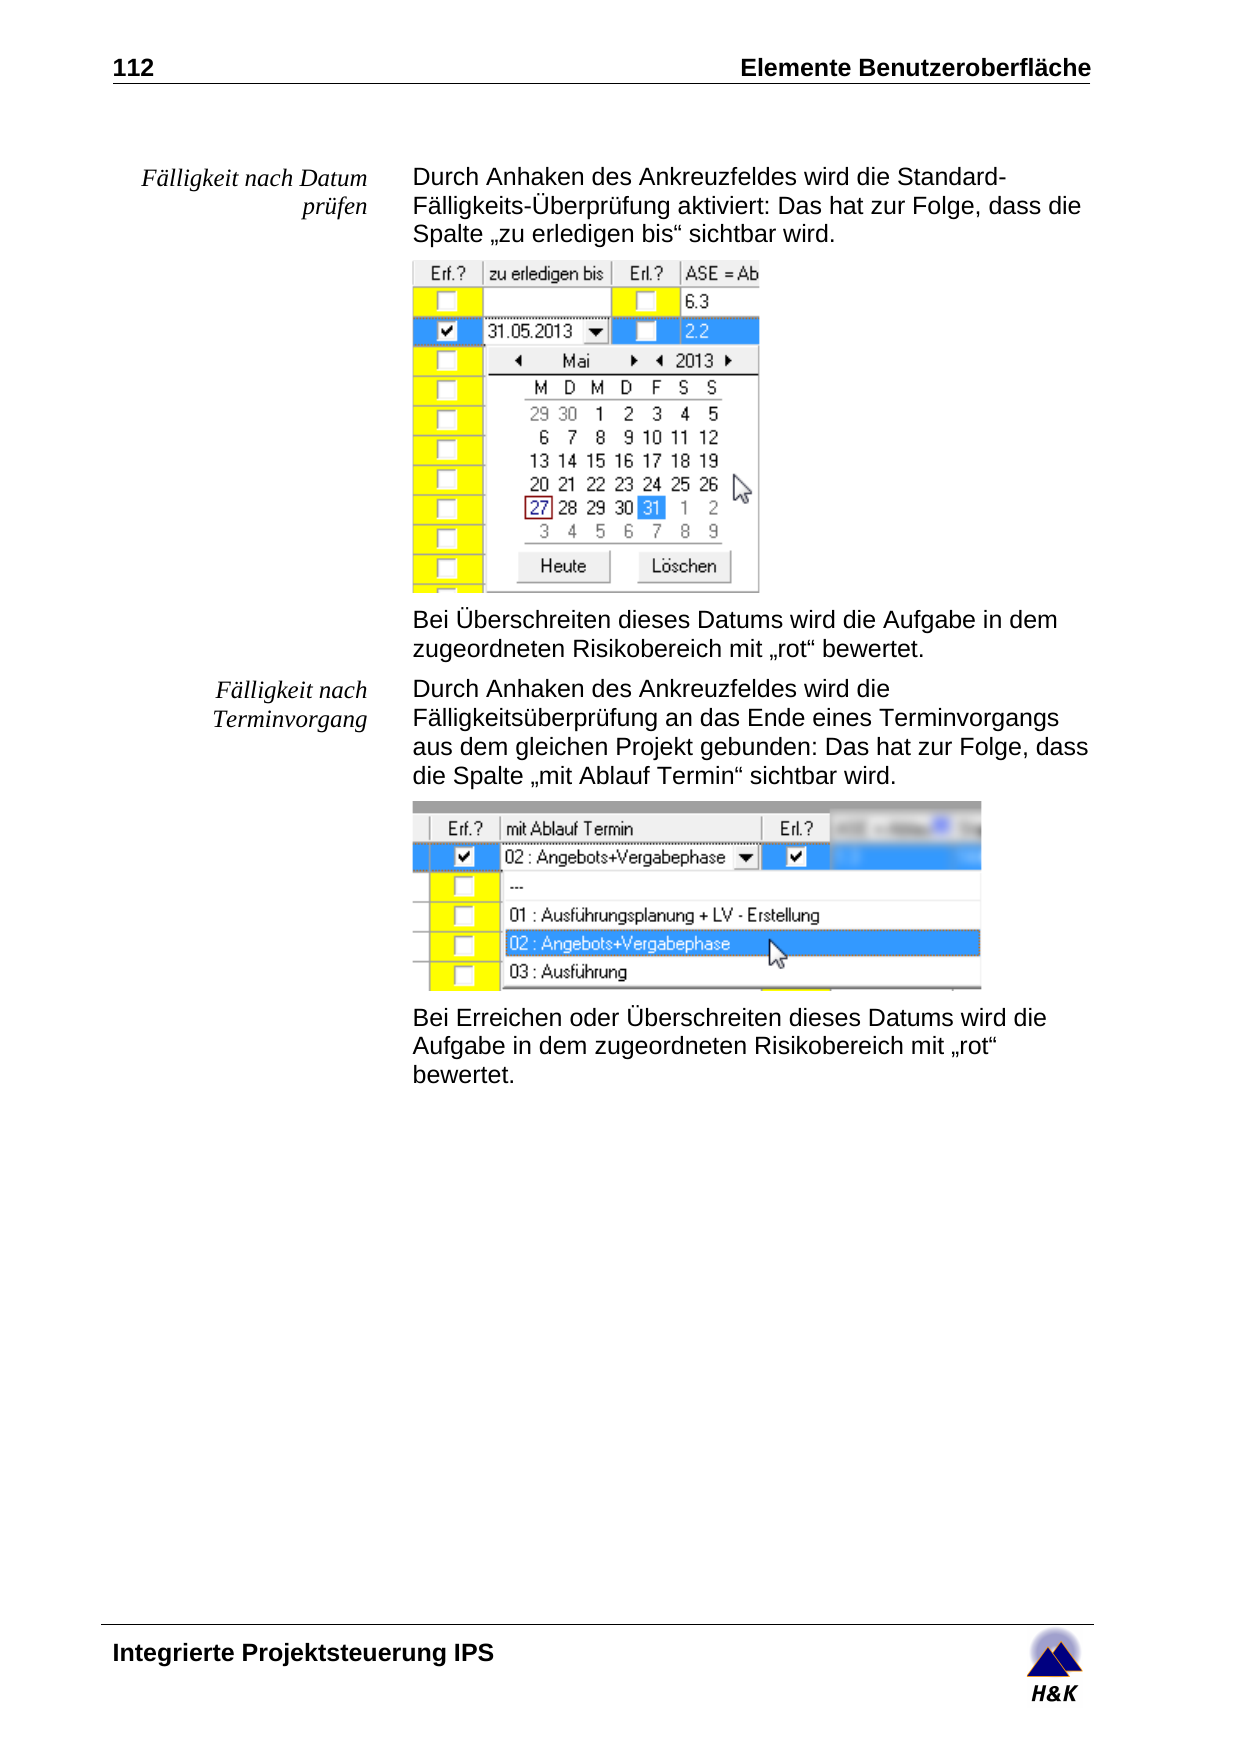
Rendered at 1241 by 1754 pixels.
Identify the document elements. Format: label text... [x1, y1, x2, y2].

table_header Fälligkeit nach Datum prüfen [113, 150, 412, 662]
table_header Durch Anhaken des Ankreuzfeldes wird die Standard-Fälligkeits-Überprüfung aktiviert: Das hat zur Folge, dass die Spalte „zu erledigen bis“ sichtbar wird. Bei Überschreiten dieses Datums wird die Aufgabe in dem zugeordneten Risikobereich mit „rot“ bewertet. [413, 150, 1096, 662]
table_cell Durch Anhaken des Ankreuzfeldes wird die Fälligkeitsüberprüfung an das Ende eines Terminvorgangs aus dem gleichen Projekt gebunden: Das hat zur Folge, dass die Spalte „mit Ablauf Termin“ sichtbar wird. Bei Erreichen oder Überschreiten dieses Datums wird die Aufgabe in dem zugeordneten Risikobereich mit „rot“ bewertet. [413, 663, 1096, 1089]
table_cell Fälligkeit nach Terminvorgang [113, 663, 412, 1089]
picture [412, 260, 760, 593]
picture [1026, 1625, 1083, 1708]
picture [412, 801, 982, 991]
